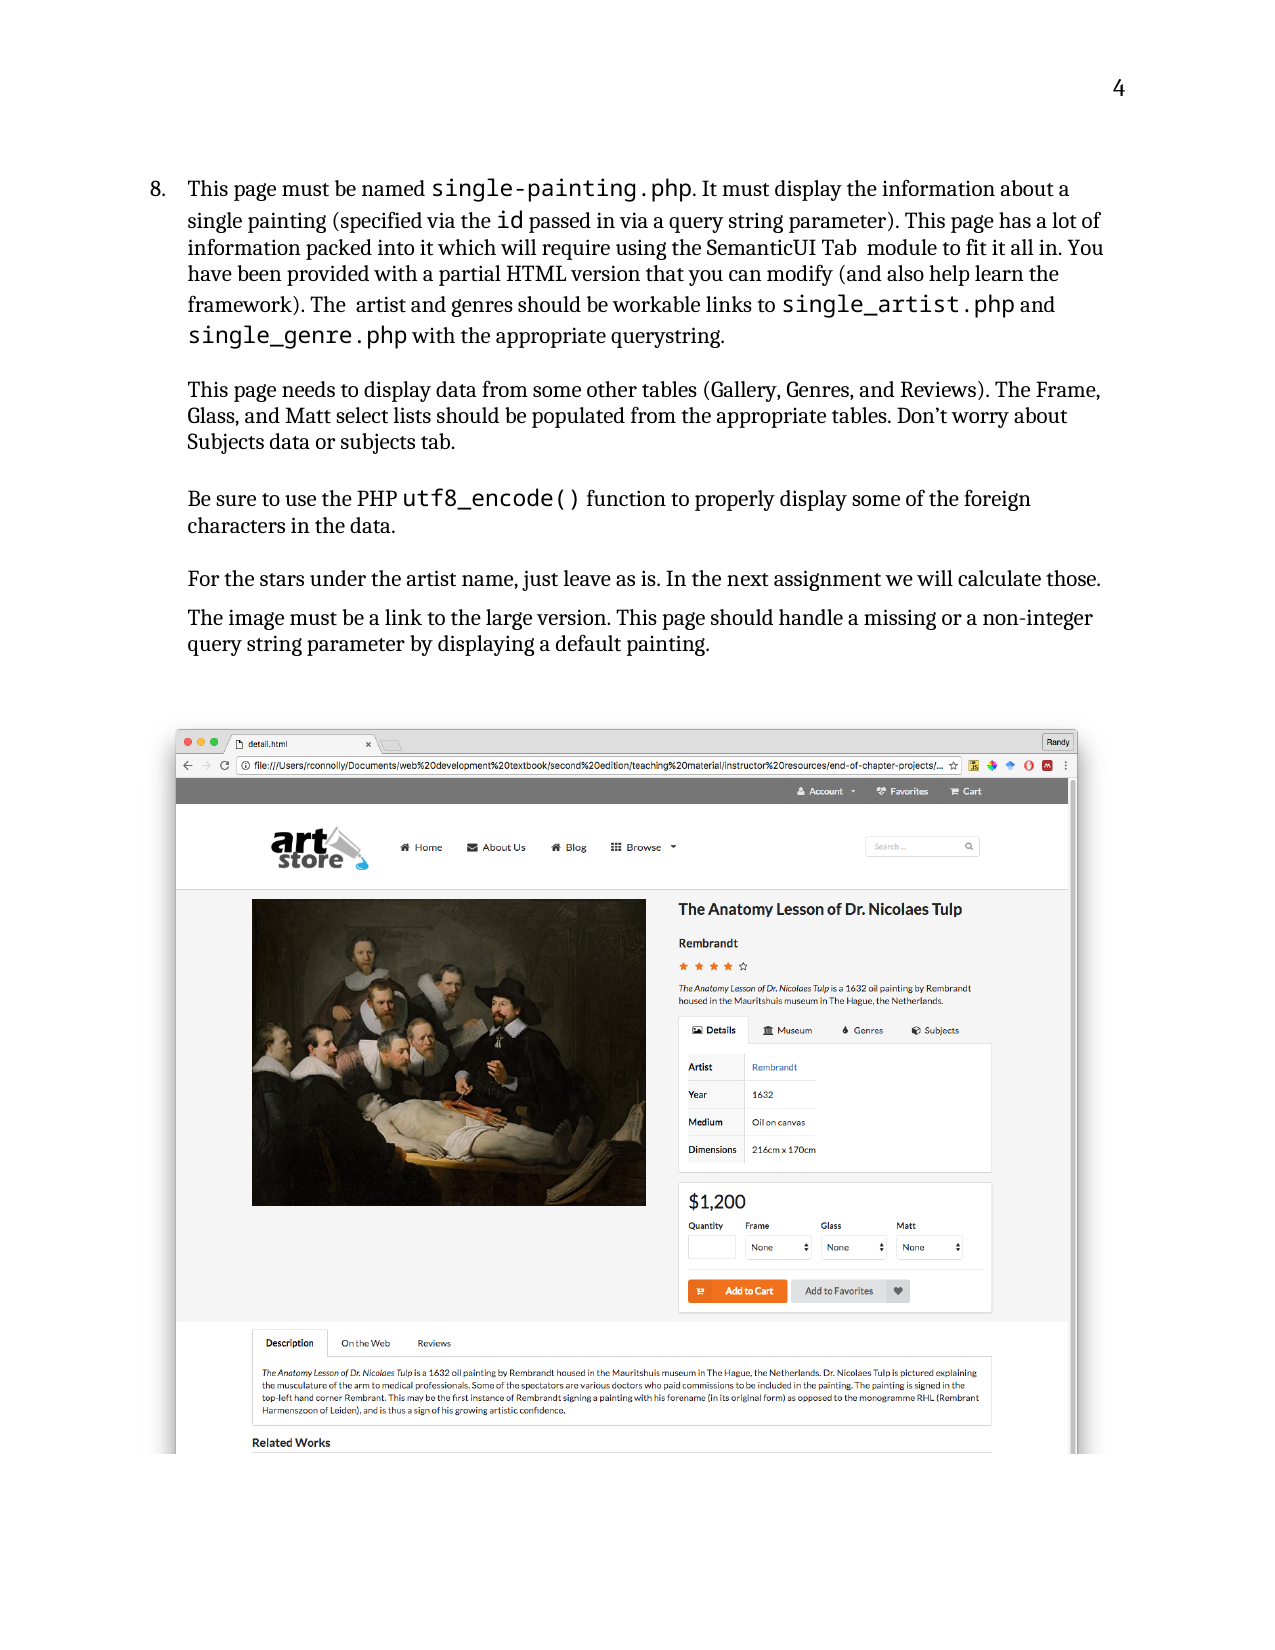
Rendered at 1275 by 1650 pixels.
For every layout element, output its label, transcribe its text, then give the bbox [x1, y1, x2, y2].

picture [139, 708, 1114, 1454]
list This page must be named single-painting.php. It must display the information about a single painting (specified via the id passed in via a query string parameter). This page has a lot of information packed into it which will require using the SemanticUI Tab module to fit it all in. You have been provided with a partial HTML version that you can modify (and also help learn the framework). The artist and genres should be workable links to single_artist.php and single_genre.php with the appropriate querystring. This page needs to display data from some other tables (Gallery, Genres, and Reviews). The Frame, Glass, and Matt select lists should be populated from the appropriate tables. Don’t worry about Subjects data or subjects tab. Be sure to use the PHP utf8_encode() function to properly display some of the foreign characters in the data. For the stars under the artist name, just leave as is. In the next assignment we will calculate those. [150, 172, 1125, 592]
text The image must be a link to the large version. This page should handle a missing or a non-integer query string parameter by displaying a default painting. [187, 604, 1125, 657]
